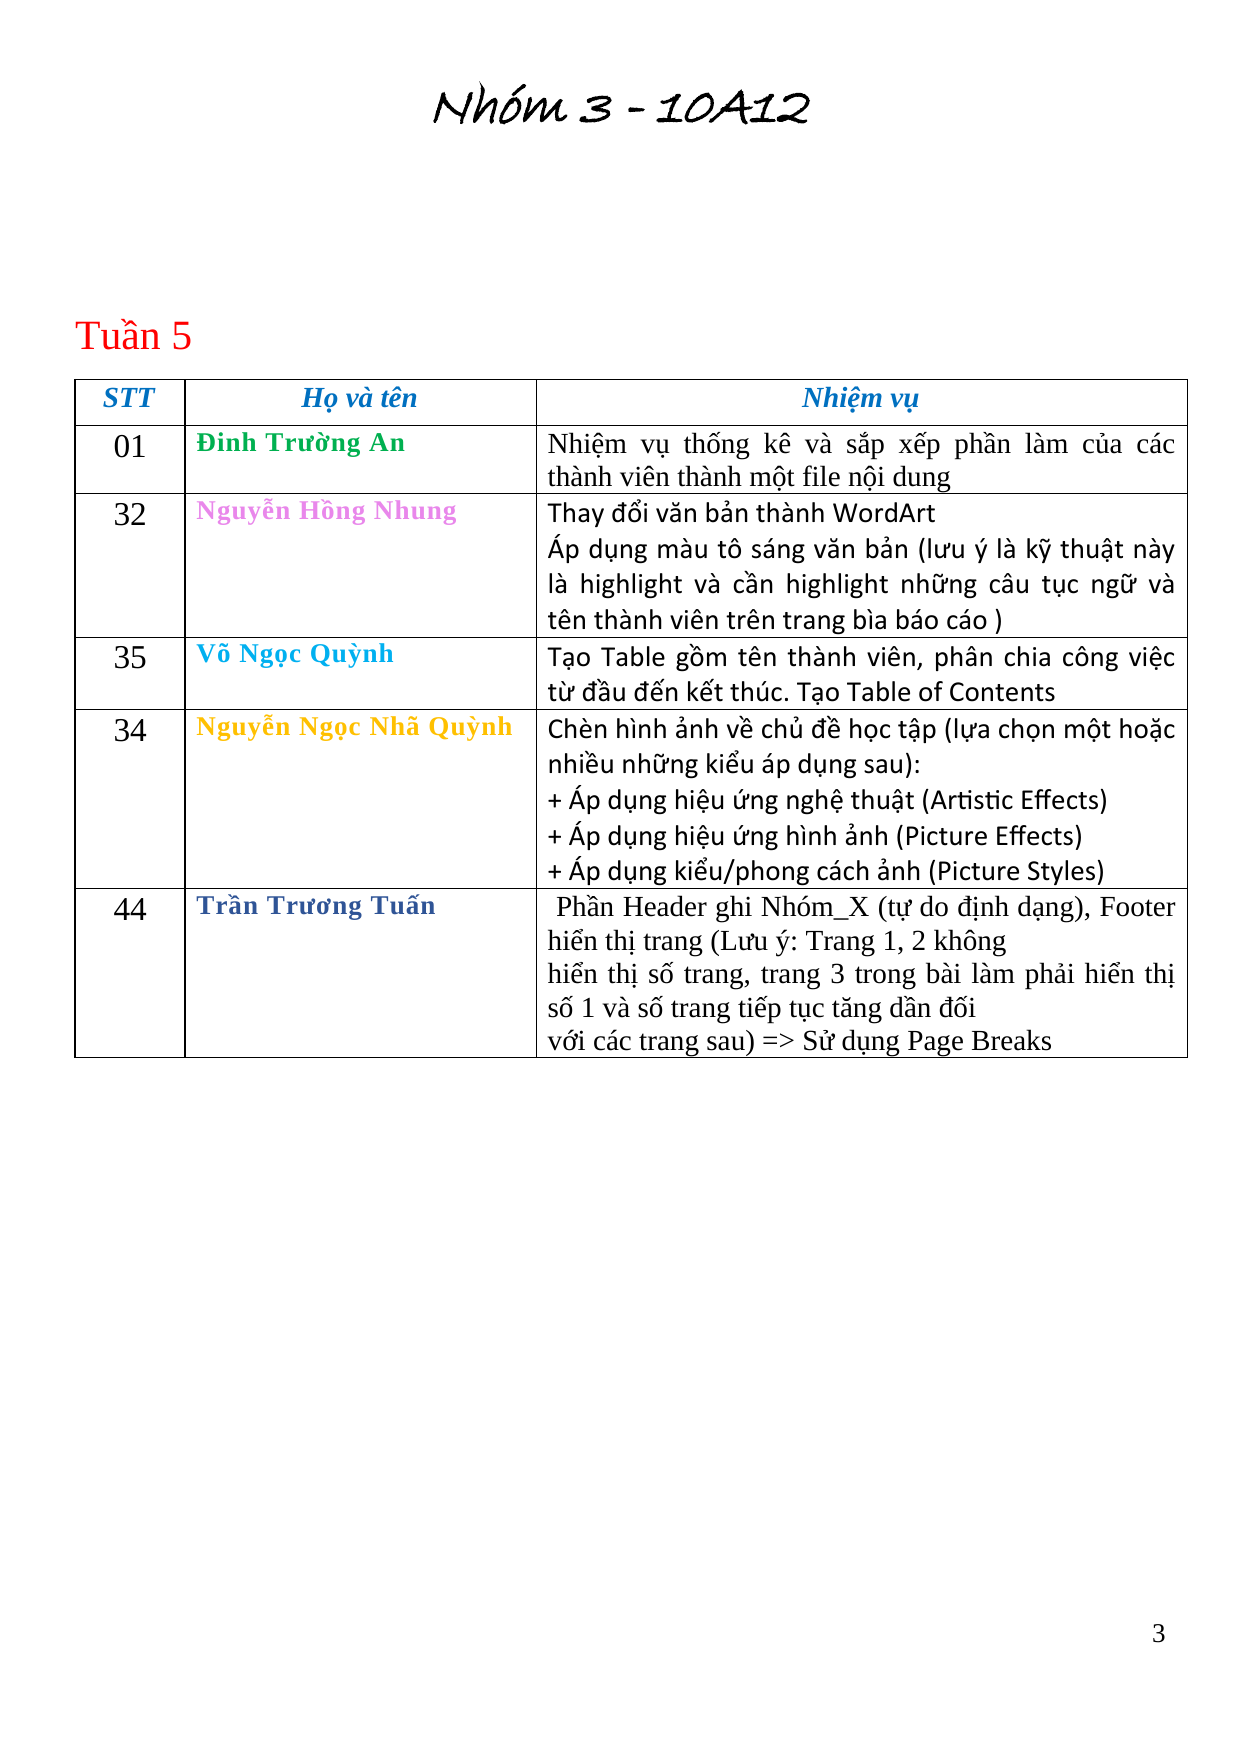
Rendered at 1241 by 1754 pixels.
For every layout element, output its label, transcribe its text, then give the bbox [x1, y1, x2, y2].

table_cell Nguyễn Ngọc Nhã Quỳnh [186, 710, 536, 888]
table_header STT [76, 380, 184, 425]
table_header Nhiệm vụ [537, 380, 1187, 425]
table_cell Phần Header ghi Nhóm_X (tự do định dạng), Footer hiển thị trang (Lưu ý: Trang 1, 2 không hiển thị số trang, trang 3 trong bài làm phải hiển thị số 1 và số trang tiếp tục tăng dần đối với các trang sau) => Sử dụng Page Breaks [537, 889, 1187, 1057]
table_cell Võ Ngọc Quỳnh [186, 638, 536, 709]
table_header Họ và tên [186, 380, 536, 425]
table_cell Nhiệm vụ thống kê và sắp xếp phần làm của các thành viên thành một file nội dung [537, 426, 1187, 493]
table_cell Trần Trương Tuấn [186, 889, 536, 1057]
table_cell Thay đổi văn bản thành WordArt Áp dụng màu tô sáng văn bản (lưu ý là kỹ thuật này là highlight và cần highlight những câu tục ngữ và tên thành viên trên trang bìa báo cáo ) [537, 494, 1187, 637]
table_cell 01 [76, 426, 184, 493]
table_cell Đinh Trường An [186, 426, 536, 493]
text Tuần 5 [75, 310, 1165, 358]
table_cell 35 [76, 638, 184, 709]
table_cell Nguyễn Hồng Nhung [186, 494, 536, 637]
table_cell 32 [76, 494, 184, 637]
table_cell 34 [76, 710, 184, 888]
table_cell Tạo Table gồm tên thành viên, phân chia công việc từ đầu đến kết thúc. Tạo Table of Contents [537, 638, 1187, 709]
table_cell Chèn hình ảnh về chủ đề học tập (lựa chọn một hoặc nhiều những kiểu áp dụng sau): + Áp dụng hiệu ứng nghệ thuật (Artistic Effects) + Áp dụng hiệu ứng hình ảnh (Picture Effects) + Áp dụng kiểu/phong cách ảnh (Picture Styles) [537, 710, 1187, 888]
table_cell 44 [76, 889, 184, 1057]
